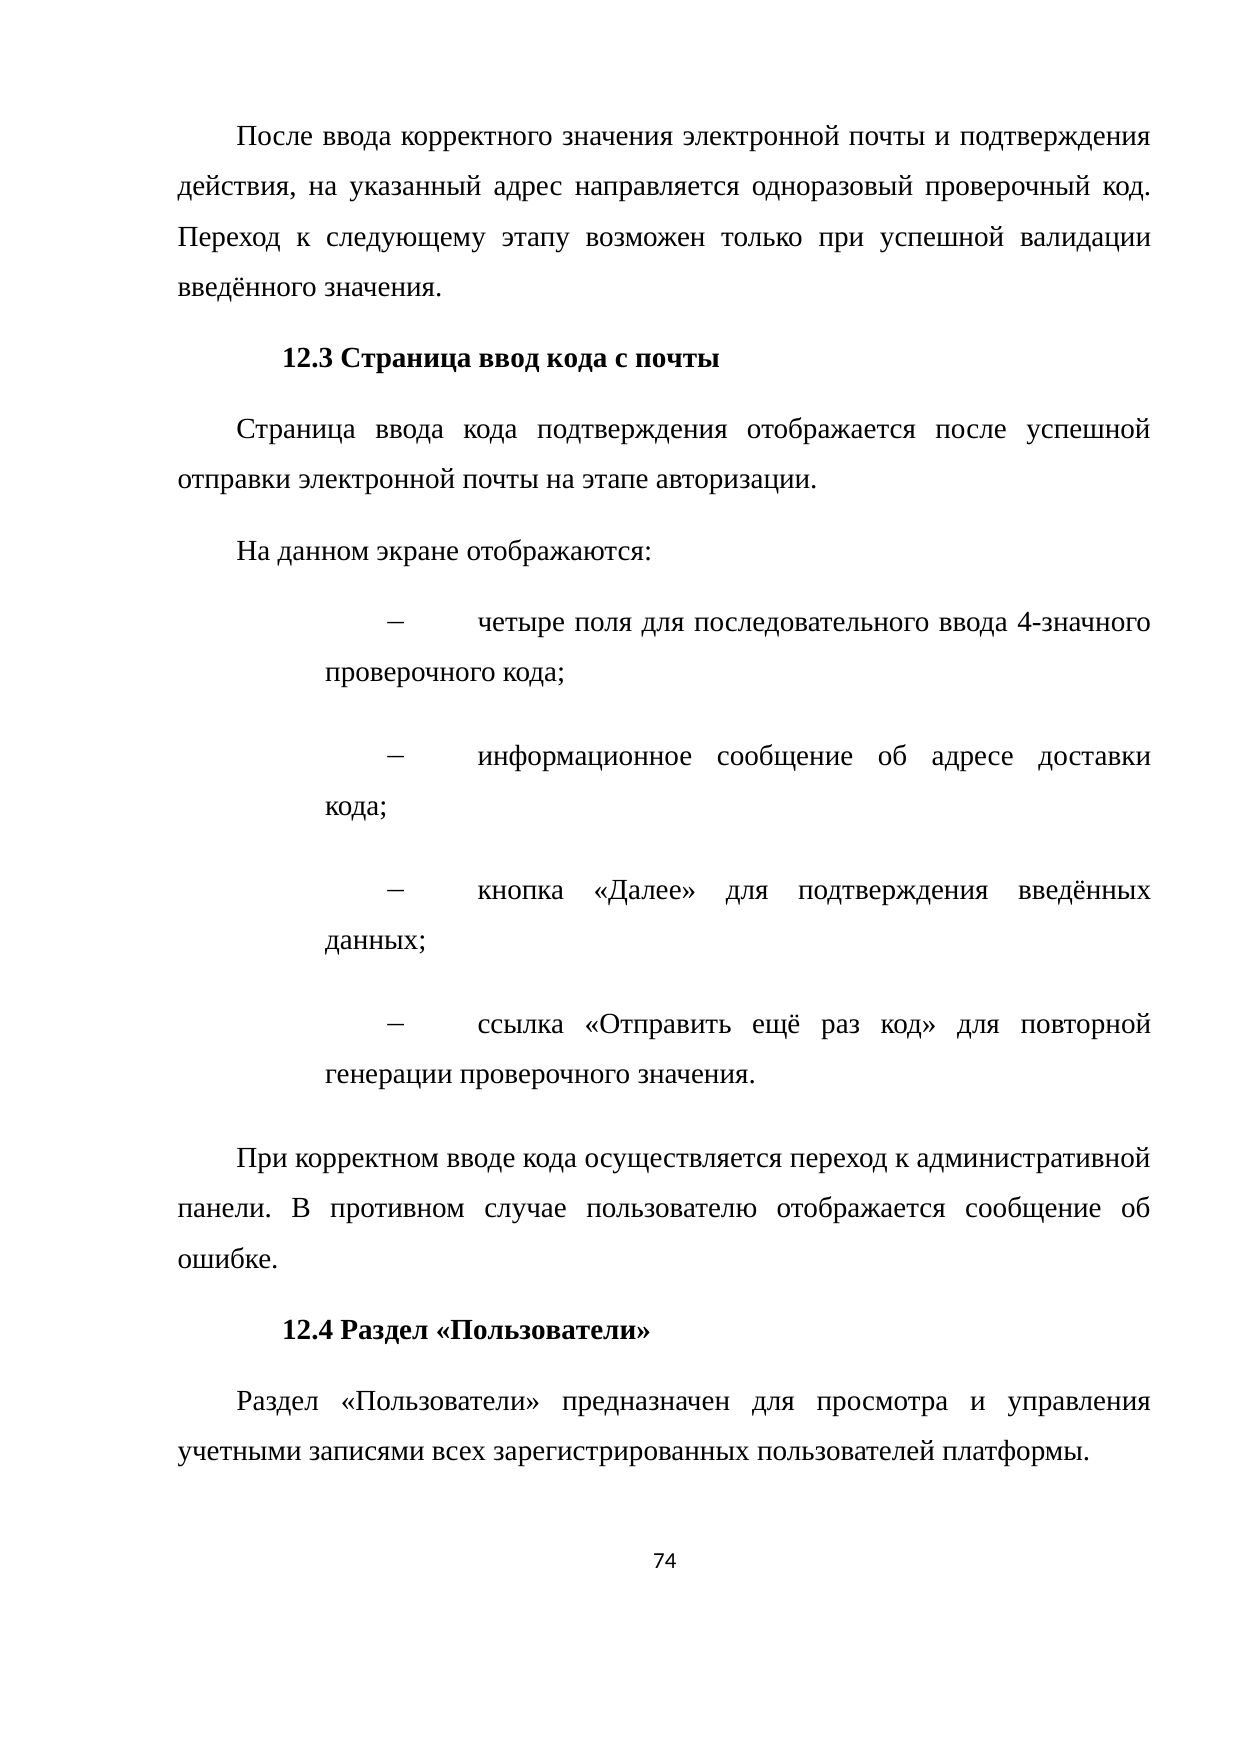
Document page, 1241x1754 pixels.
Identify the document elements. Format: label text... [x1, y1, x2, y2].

text четыре поля для последовательного ввода 4-значного проверочного кода; [325, 604, 1152, 688]
text Раздел «Пользователи» предназначен для просмотра и управления учетными записями всех зарегистрированных пользователей платформы. [177, 1383, 1152, 1467]
text После ввода корректного значения электронной почты и подтверждения действия, на указанный адрес направляется одноразовый проверочный код. Переход к следующему этапу возможен только при успешной валидации введённого значения. [177, 118, 1152, 303]
text Страница ввода кода подтверждения отображается после успешной отправки электронной почты на этапе авторизации. [177, 411, 1152, 495]
text Раздел «Пользователи» [282, 1312, 1152, 1346]
text ссылка «Отправить ещё раз код» для повторной генерации проверочного значения. [325, 1006, 1152, 1090]
text При корректном вводе кода осуществляется переход к административной панели. В противном случае пользователю отображается сообщение об ошибке. [177, 1140, 1152, 1274]
text кнопка «Далее» для подтверждения введённых данных; [325, 872, 1152, 956]
text Страница ввод кода с почты [282, 340, 1152, 374]
text информационное сообщение об адресе доставки кода; [325, 738, 1152, 822]
text На данном экране отображаются: [177, 533, 1152, 566]
